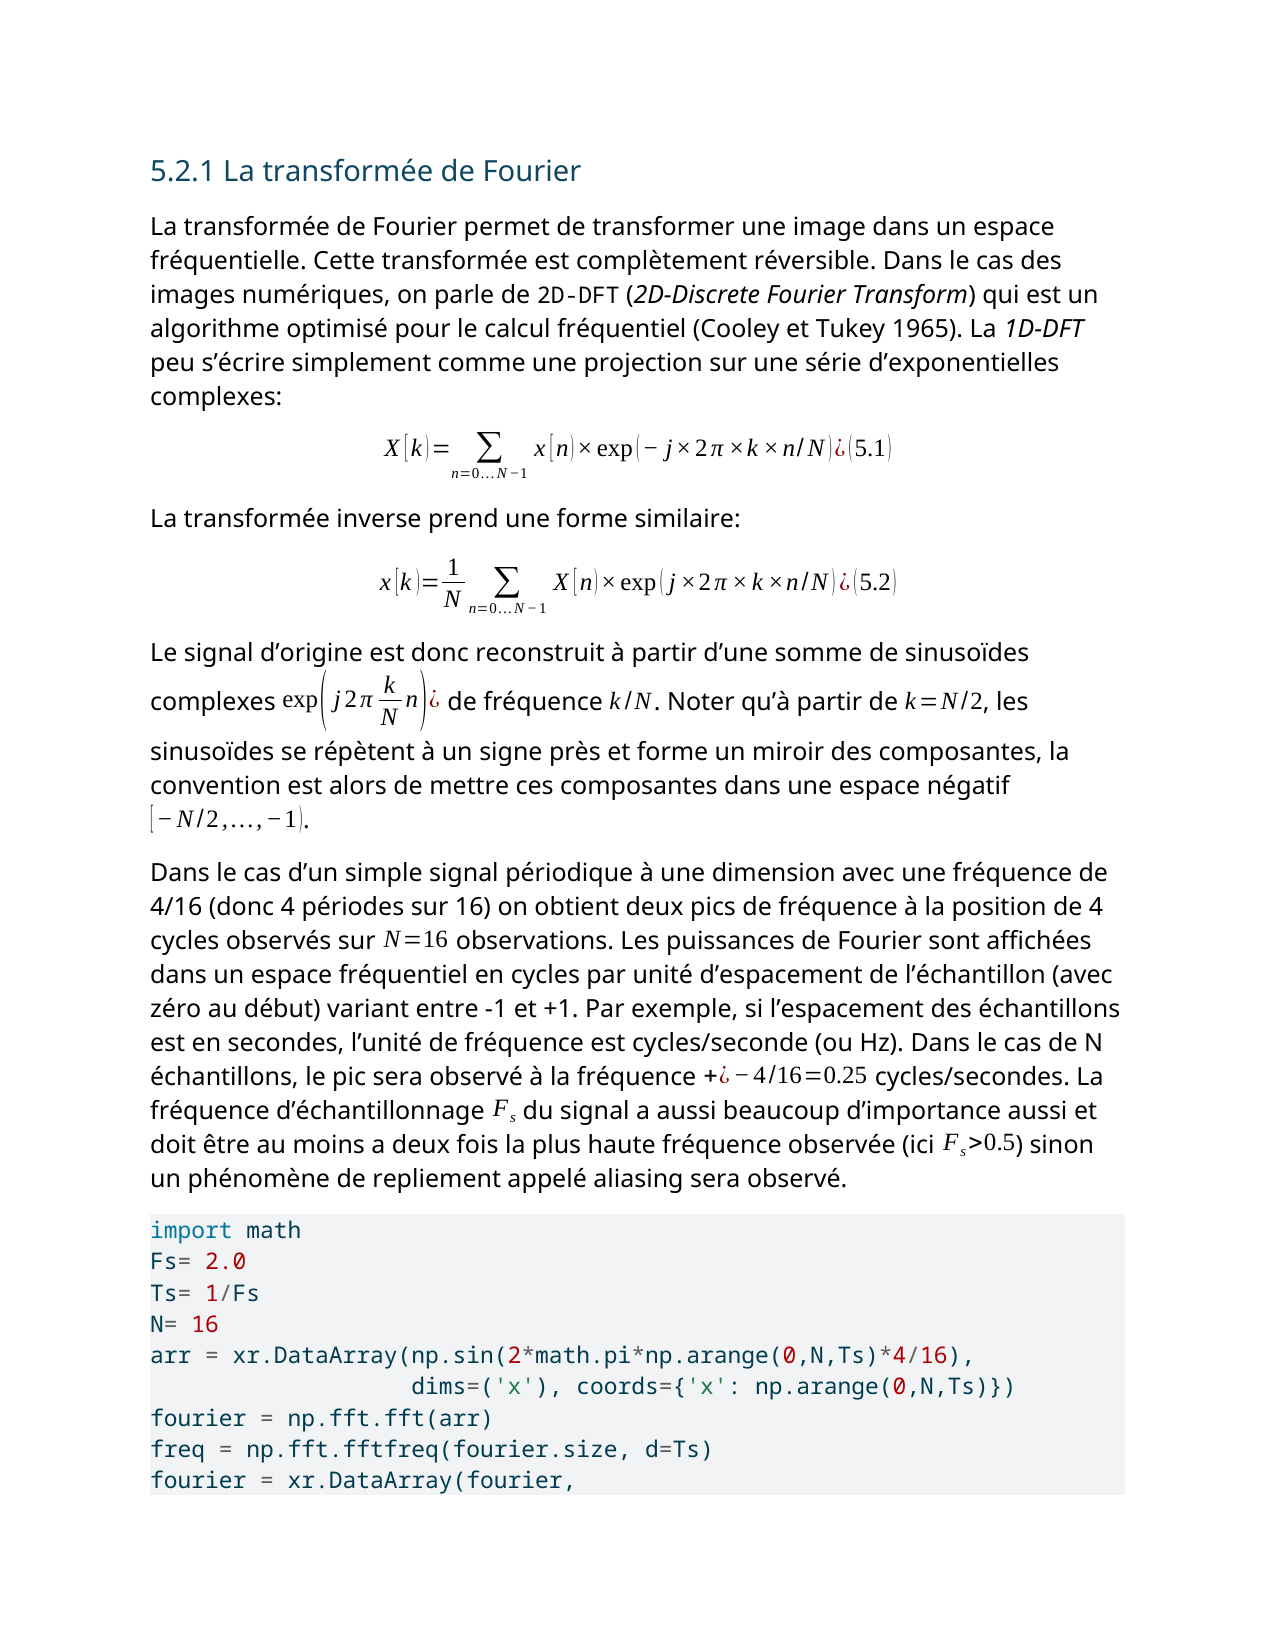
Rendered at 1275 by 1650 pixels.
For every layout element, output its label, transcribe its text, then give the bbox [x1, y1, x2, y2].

text La transformée de Fourier permet de transformer une image dans un espace fréquentielle. Cette transformée est complètement réversible. Dans le cas des images numériques, on parle de 2D-DFT (2D-Discrete Fourier Transform) qui est un algorithme optimisé pour le calcul fréquentiel (Cooley et Tukey 1965). La 1D-DFT peu s’écrire simplement comme une projection sur une série d’exponentielles complexes: [150, 208, 1125, 413]
text La transformée inverse prend une forme similaire: [150, 501, 1125, 535]
text Dans le cas d’un simple signal périodique à une dimension avec une fréquence de 4/16 (donc 4 périodes sur 16) on obtient deux pics de fréquence à la position de 4 cycles observés sur observations. Les puissances de Fourier sont affichées dans un espace fréquentiel en cycles par unité d’espacement de l’échantillon (avec zéro au début) variant entre -1 et +1. Par exemple, si l’espacement des échantillons est en secondes, l’unité de fréquence est cycles/seconde (ou Hz). Dans le cas de N échantillons, le pic sera observé à la fréquence cycles/secondes. La fréquence d’échantillonnage du signal a aussi beaucoup d’importance aussi et doit être au moins a deux fois la plus haute fréquence observée (ici ) sinon un phénomène de repliement appelé aliasing sera observé. [150, 854, 1125, 1195]
text Le signal d’origine est donc reconstruit à partir d’une somme de sinusoïdes complexes de fréquence . Noter qu’à partir de , les sinusoïdes se répètent à un signe près et forme un miroir des composantes, la convention est alors de mettre ces composantes dans une espace négatif . [150, 634, 1125, 836]
subtitle 5.2.1 La transformée de Fourier [150, 150, 1125, 190]
